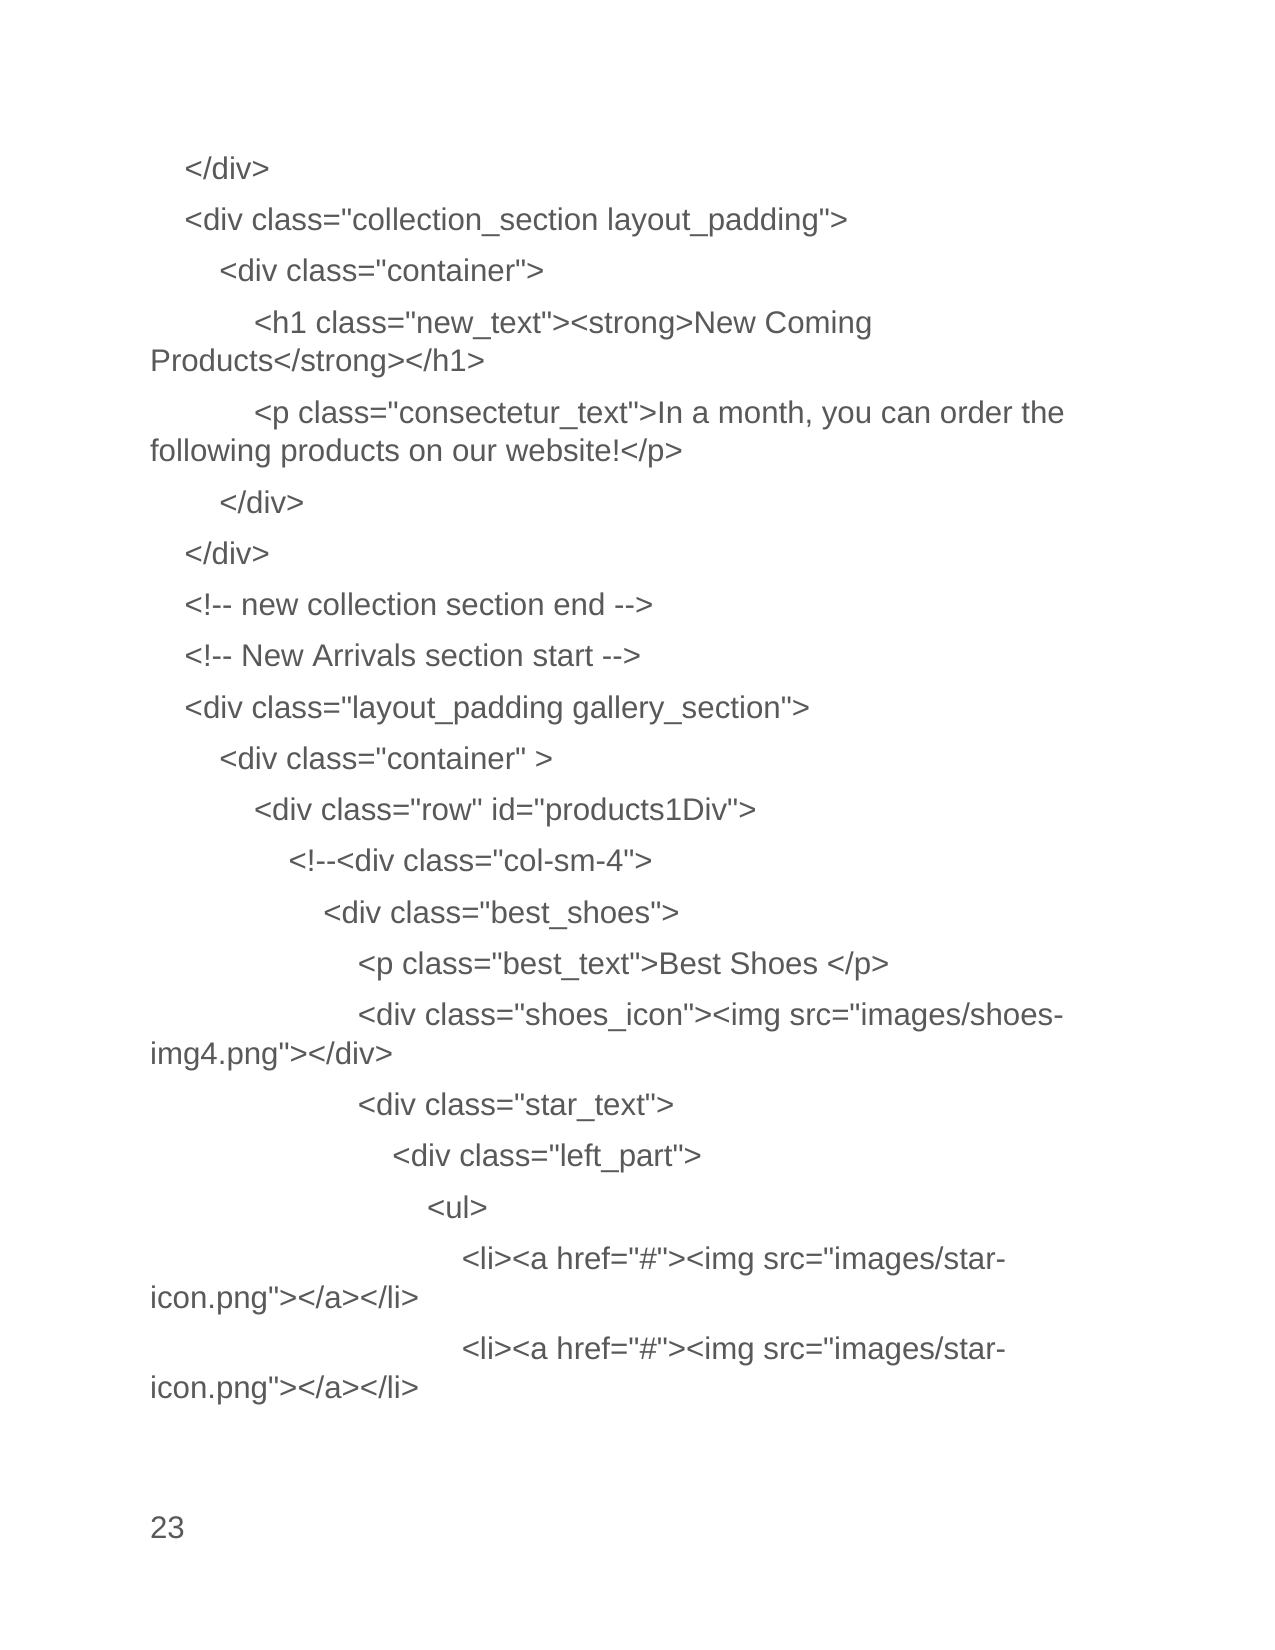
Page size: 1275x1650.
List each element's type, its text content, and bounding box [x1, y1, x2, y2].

text <ul> [150, 1189, 1125, 1225]
text <!-- New Arrivals section start --> [150, 637, 1125, 673]
text </div> [150, 150, 1125, 186]
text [150, 1240, 1125, 1315]
text <p class="best_text">Best Shoes </p> [150, 945, 1125, 981]
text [150, 1330, 1125, 1405]
text <!-- new collection section end --> [150, 586, 1125, 622]
text <div class="container" > [150, 740, 1125, 776]
text <div class="best_shoes"> [150, 894, 1125, 930]
text <div class="collection_section layout_padding"> [150, 201, 1125, 237]
text <!--<div class="col-sm-4"> [150, 842, 1125, 878]
text </div> [150, 535, 1125, 571]
text </div> [150, 484, 1125, 520]
text <div class="row" id="products1Div"> [150, 791, 1125, 827]
text <div class="left_part"> [150, 1137, 1125, 1173]
text <h1 class="new_text"><strong>New Coming Products</strong></h1> [150, 304, 1125, 378]
text <div class="star_text"> [150, 1086, 1125, 1122]
text <div class="container"> [150, 252, 1125, 288]
text <div class="layout_padding gallery_section"> [150, 689, 1125, 725]
text <div class="shoes_icon"><img src="images/shoes-img4.png"></div> [150, 996, 1125, 1071]
text <p class="consectetur_text">In a month, you can order the following products on our website!</p> [150, 394, 1125, 468]
